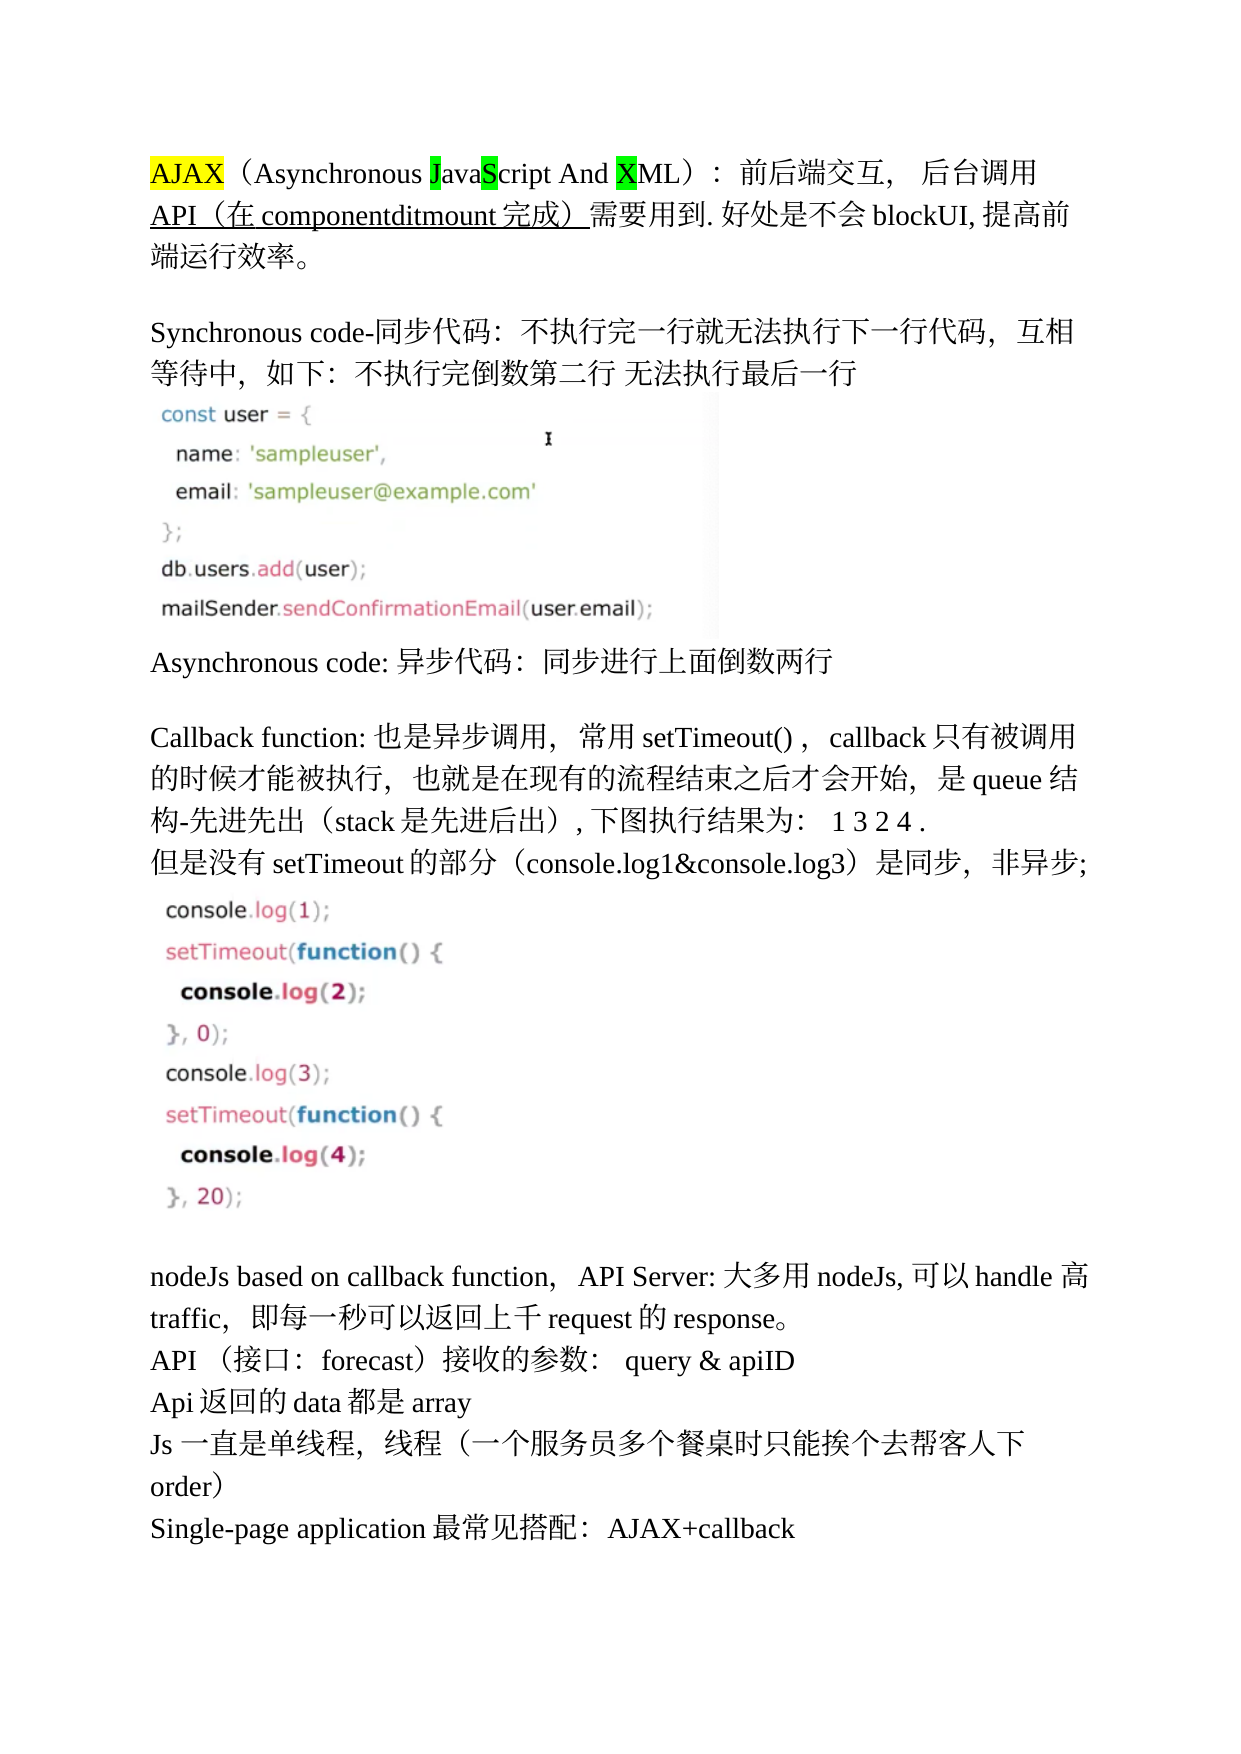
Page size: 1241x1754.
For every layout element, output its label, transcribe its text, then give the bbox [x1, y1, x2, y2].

text 但是没有setTimeout的部分（console.log1&console.log3）是同步，非异步; [150, 840, 1090, 882]
text AJAX（Asynchronous JavaScript And XML）：前后端交互， 后台调用API（在componentditmount完成）需要用到. 好处是不会blockUI, 提高前端运行效率。 [150, 150, 1090, 276]
text nodeJs based on callback function，API Server: 大多用nodeJs, 可以handle 高traffic，即每一秒可以返回上千request的response。 [150, 1253, 1090, 1337]
text Api返回的data都是array [150, 1379, 1090, 1421]
picture [150, 392, 719, 639]
text Asynchronous code: 异步代码：同步进行上面倒数两行 [150, 639, 1090, 681]
text Single-page application最常见搭配：AJAX+callback [150, 1504, 1090, 1546]
text Callback function: 也是异步调用，常用setTimeout() ，callback只有被调用的时候才能被执行，也就是在现有的流程结束之后才会开始，是queue 结构-先进先出（stack是先进后出）, 下图执行结果为： 1 3 2 4 . [150, 714, 1090, 840]
text API （接口：forecast）接收的参数： query & apiID [150, 1337, 1090, 1379]
text Synchronous code-同步代码：不执行完一行就无法执行下一行代码，互相等待中，如下：不执行完倒数第二行 无法执行最后一行 [150, 309, 1090, 393]
picture [150, 881, 473, 1220]
text Js 一直是单线程，线程（一个服务员多个餐桌时只能挨个去帮客人下order） [150, 1421, 1090, 1504]
